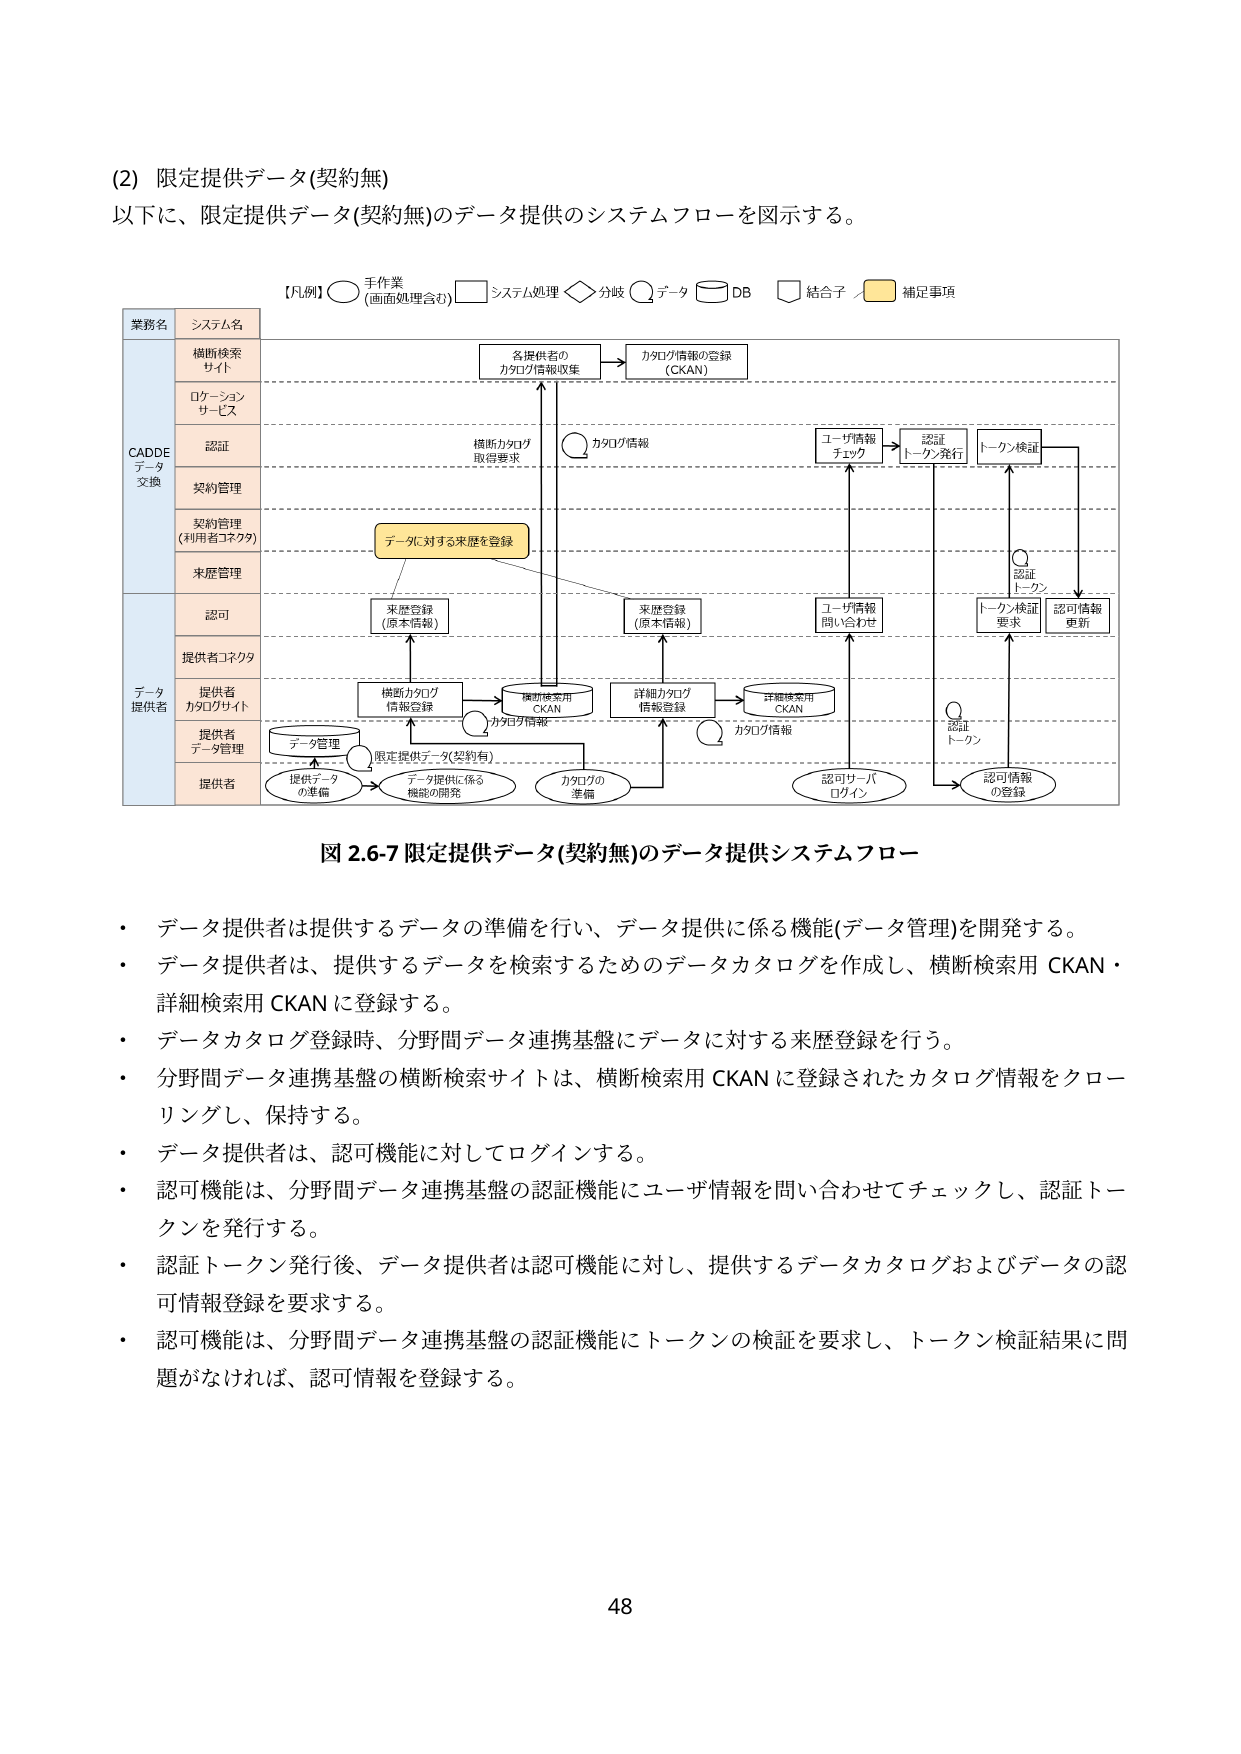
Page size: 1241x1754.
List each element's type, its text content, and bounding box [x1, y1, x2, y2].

list データ提供者は、提供するデータを検索するためのデータカタログを作成し、横断検索用CKAN・詳細検索用CKANに登録する。 [112, 946, 1128, 1021]
list 分野間データ連携基盤の横断検索サイトは、横断検索用CKANに登録されたカタログ情報をクローリングし、保持する。 [112, 1058, 1128, 1133]
picture [120, 270, 1120, 808]
list データカタログ登録時、分野間データ連携基盤にデータに対する来歴登録を行う。 [112, 1021, 1128, 1058]
list データ提供者は提供するデータの準備を行い、データ提供に係る機能(データ管理)を開発する。 [112, 908, 1128, 946]
text 以下に、限定提供データ(契約無)のデータ提供のシステムフローを図示する。 [112, 196, 1128, 233]
list 認証トークン発行後、データ提供者は認可機能に対し、提供するデータカタログおよびデータの認可情報登録を要求する。 [112, 1246, 1128, 1321]
list データ提供者は、認可機能に対してログインする。 [112, 1133, 1128, 1171]
list 認可機能は、分野間データ連携基盤の認証機能にトークンの検証を要求し、トークン検証結果に問題がなければ、認可情報を登録する。 [112, 1321, 1128, 1396]
subtitle 限定提供データ(契約無) [112, 158, 1128, 196]
list 認可機能は、分野間データ連携基盤の認証機能にユーザ情報を問い合わせてチェックし、認証トークンを発行する。 [112, 1171, 1128, 1246]
